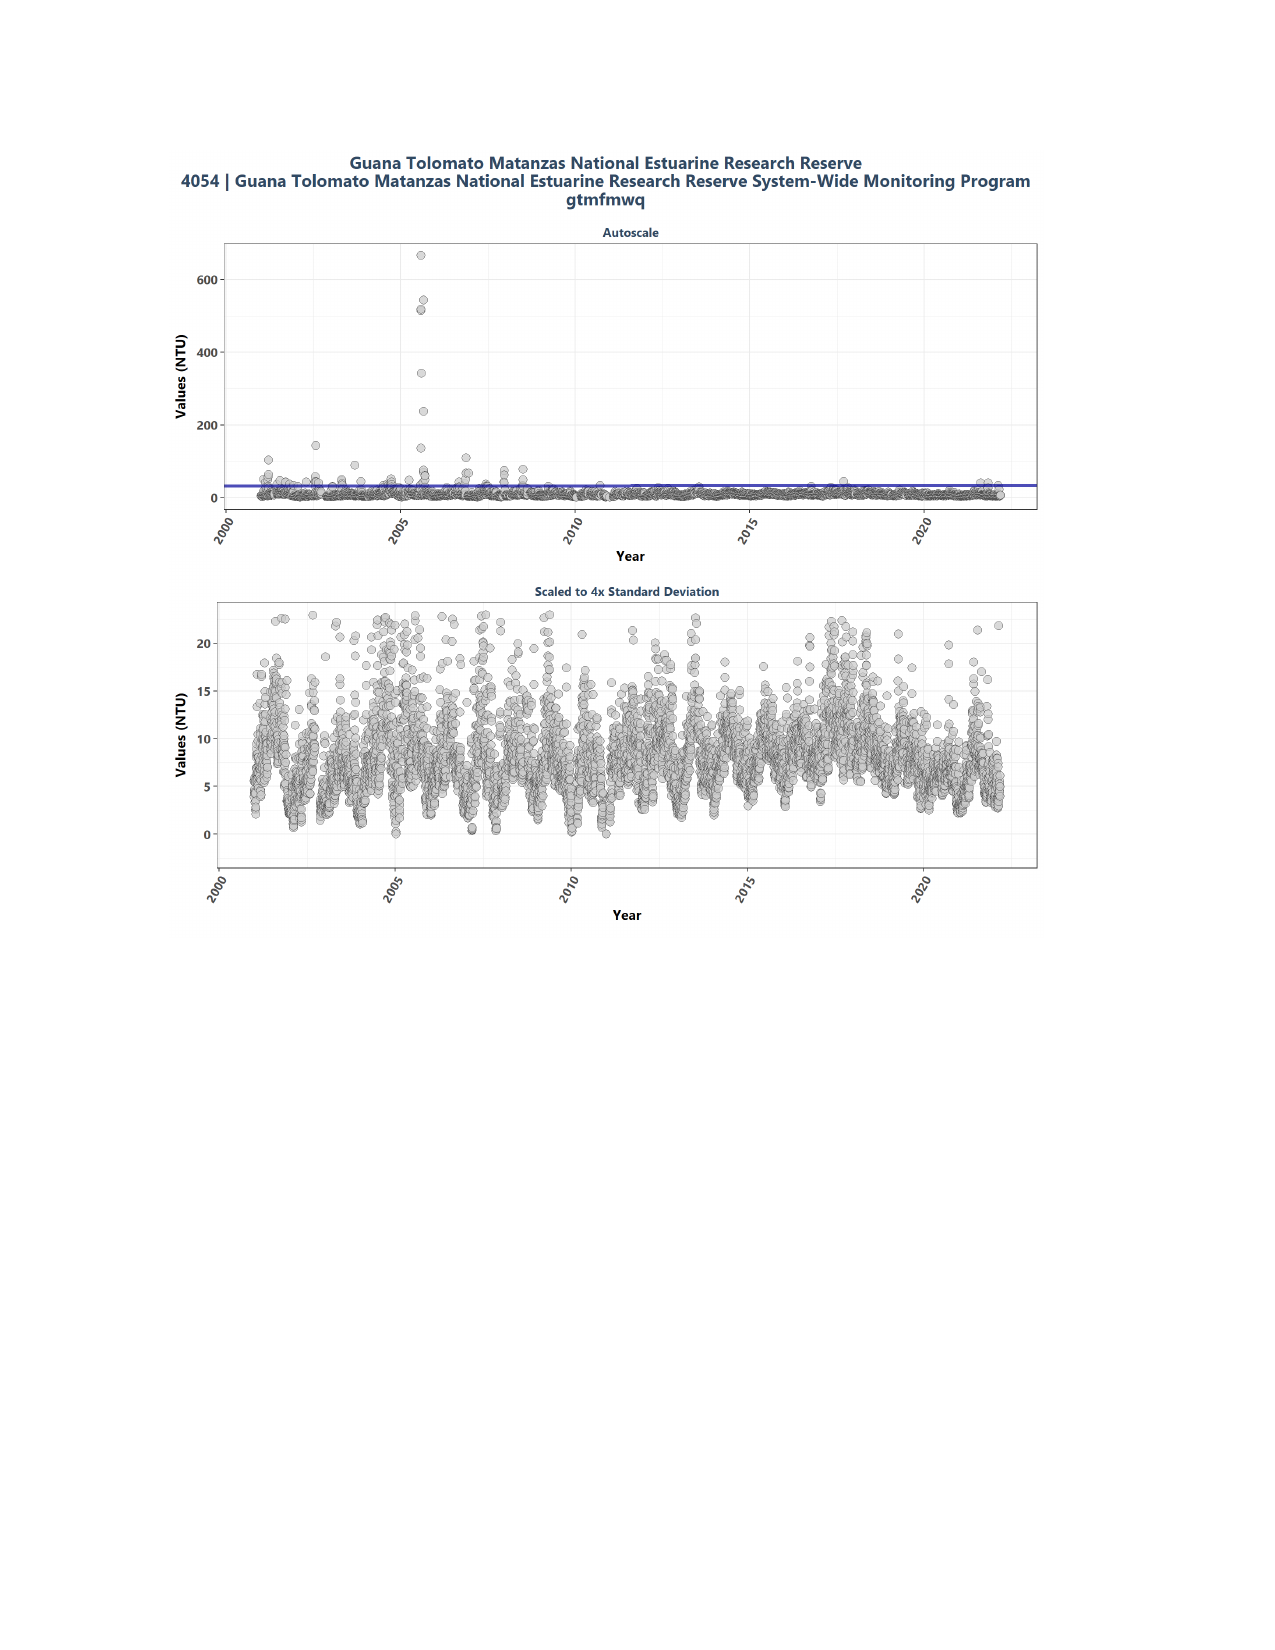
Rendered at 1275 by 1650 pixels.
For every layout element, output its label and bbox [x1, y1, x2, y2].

picture [168, 150, 1044, 938]
